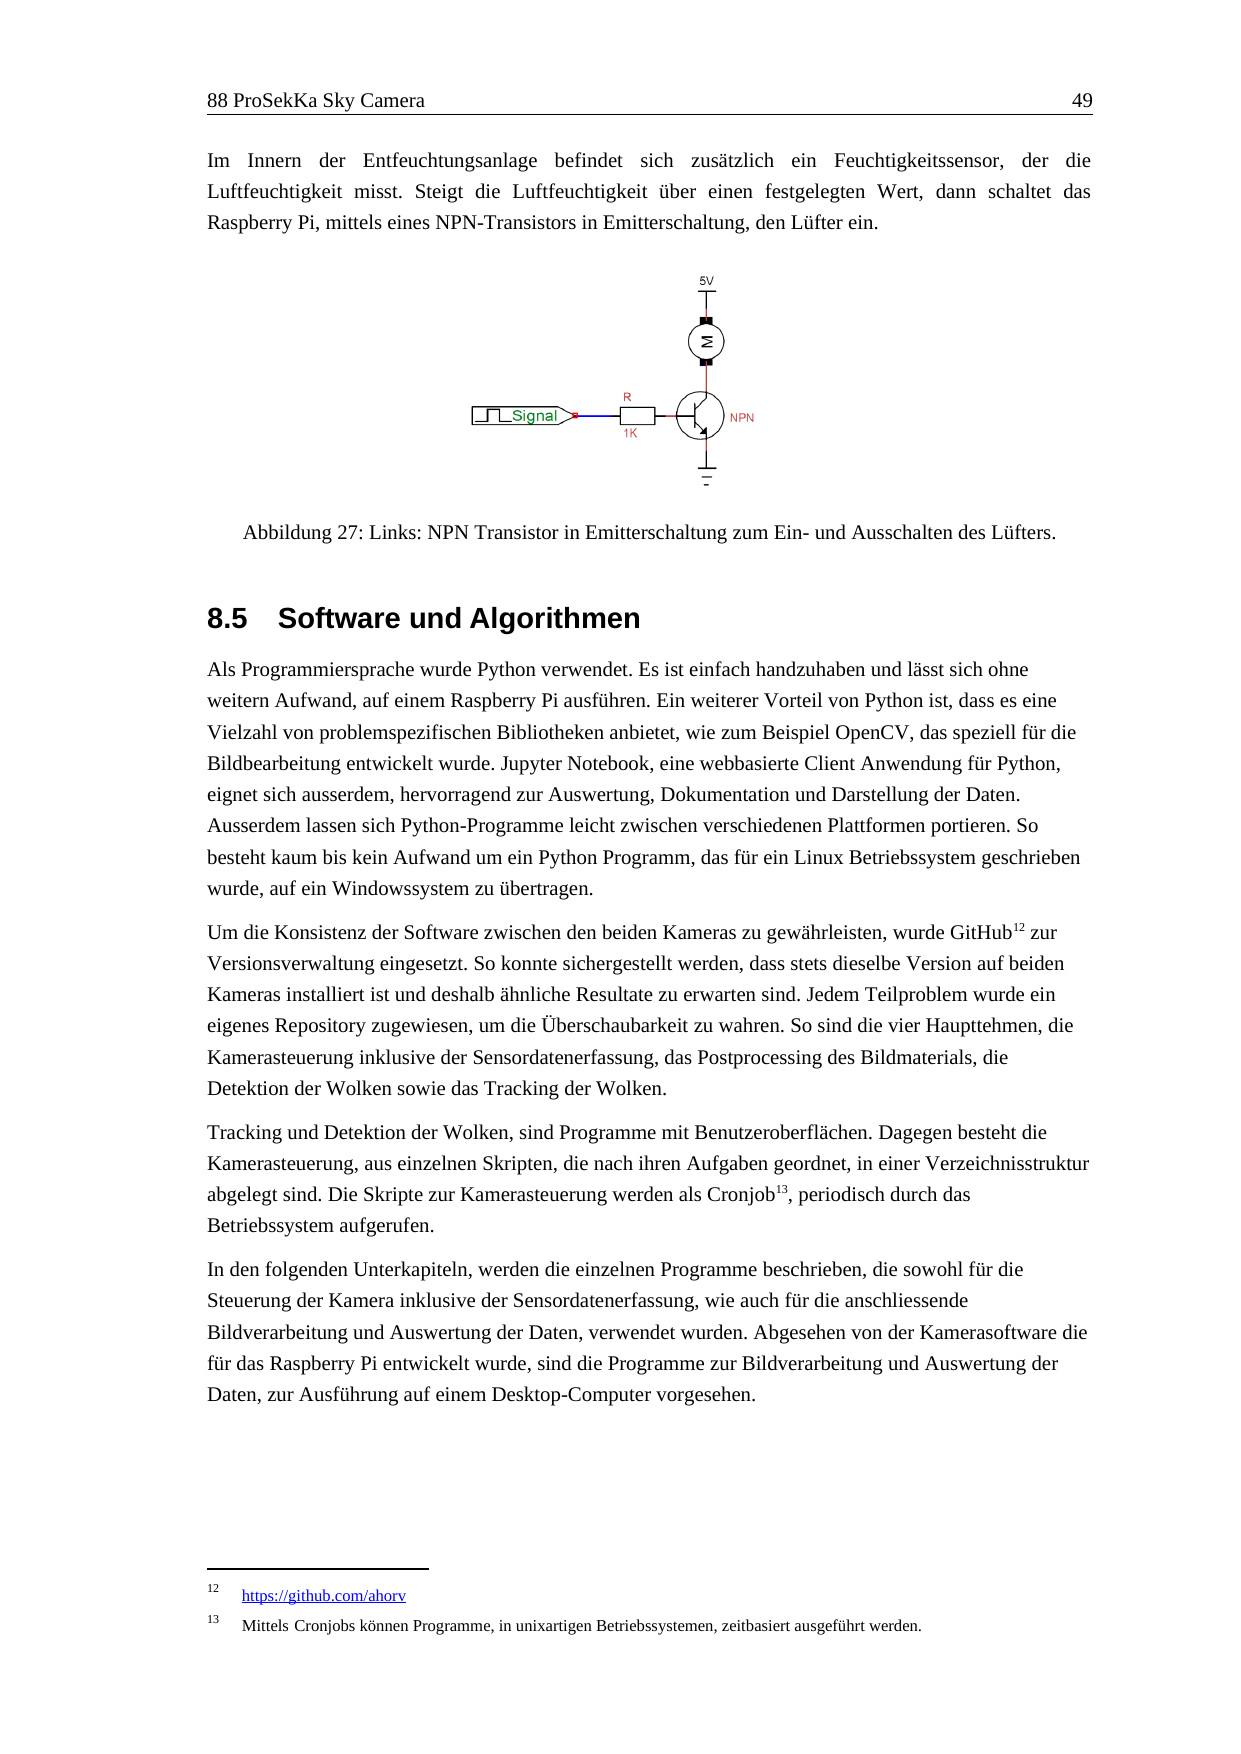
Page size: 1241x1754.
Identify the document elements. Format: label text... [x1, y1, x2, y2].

picture [467, 266, 758, 488]
text Im Innern der Entfeuchtungsanlage befindet sich zusätzlich ein Feuchtigkeitssensor, der die Luftfeuchtigkeit misst. Steigt die Luftfeuchtigkeit über einen festgelegten Wert, dann schaltet das Raspberry Pi, mittels eines NPN-Transistors in Emitterschaltung, den Lüfter ein. [207, 148, 1093, 234]
text Als Programmiersprache wurde Python verwendet. Es ist einfach handzuhaben und lässt sich ohne weitern Aufwand, auf einem Raspberry Pi ausführen. Ein weiterer Vorteil von Python ist, dass es eine Vielzahl von problemspezifischen Bibliotheken anbietet, wie zum Beispiel OpenCV, das speziell für die Bildbearbeitung entwickelt wurde. Jupyter Notebook, eine webbasierte Client Anwendung für Python, eignet sich ausserdem, hervorragend zur Auswertung, Dokumentation und Darstellung der Daten. Ausserdem lassen sich Python-Programme leicht zwischen verschiedenen Plattformen portieren. So besteht kaum bis kein Aufwand um ein Python Programm, das für ein Linux Betriebssystem geschrieben wurde, auf ein Windowssystem zu übertragen. [207, 657, 1093, 900]
subtitle Software und Algorithmen [207, 601, 1093, 634]
text In den folgenden Unterkapiteln, werden die einzelnen Programme beschrieben, die sowohl für die Steuerung der Kamera inklusive der Sensordatenerfassung, wie auch für die anschliessende Bildverarbeitung und Auswertung der Daten, verwendet wurden. Abgesehen von der Kamerasoftware die für das Raspberry Pi entwickelt wurde, sind die Programme zur Bildverarbeitung und Auswertung der Daten, zur Ausführung auf einem Desktop-Computer vorgesehen. [207, 1257, 1093, 1406]
text Tracking und Detektion der Wolken, sind Programme mit Benutzeroberflächen. Dagegen besteht die Kamerasteuerung, aus einzelnen Skripten, die nach ihren Aufgaben geordnet, in einer Verzeichnisstruktur abgelegt sind. Die Skripte zur Kamerasteuerung werden als Cronjob, periodisch durch das Betriebssystem aufgerufen. [207, 1119, 1093, 1237]
text Um die Konsistenz der Software zwischen den beiden Kameras zu gewährleisten, wurde GitHub zur Versionsverwaltung eingesetzt. So konnte sichergestellt werden, dass stets dieselbe Version auf beiden Kameras installiert ist und deshalb ähnliche Resultate zu erwarten sind. Jedem Teilproblem wurde ein eigenes Repository zugewiesen, um die Überschaubarkeit zu wahren. So sind die vier Haupttehmen, die Kamerasteuerung inklusive der Sensordatenerfassung, das Postprocessing des Bildmaterials, die Detektion der Wolken sowie das Tracking der Wolken. [207, 919, 1093, 1100]
